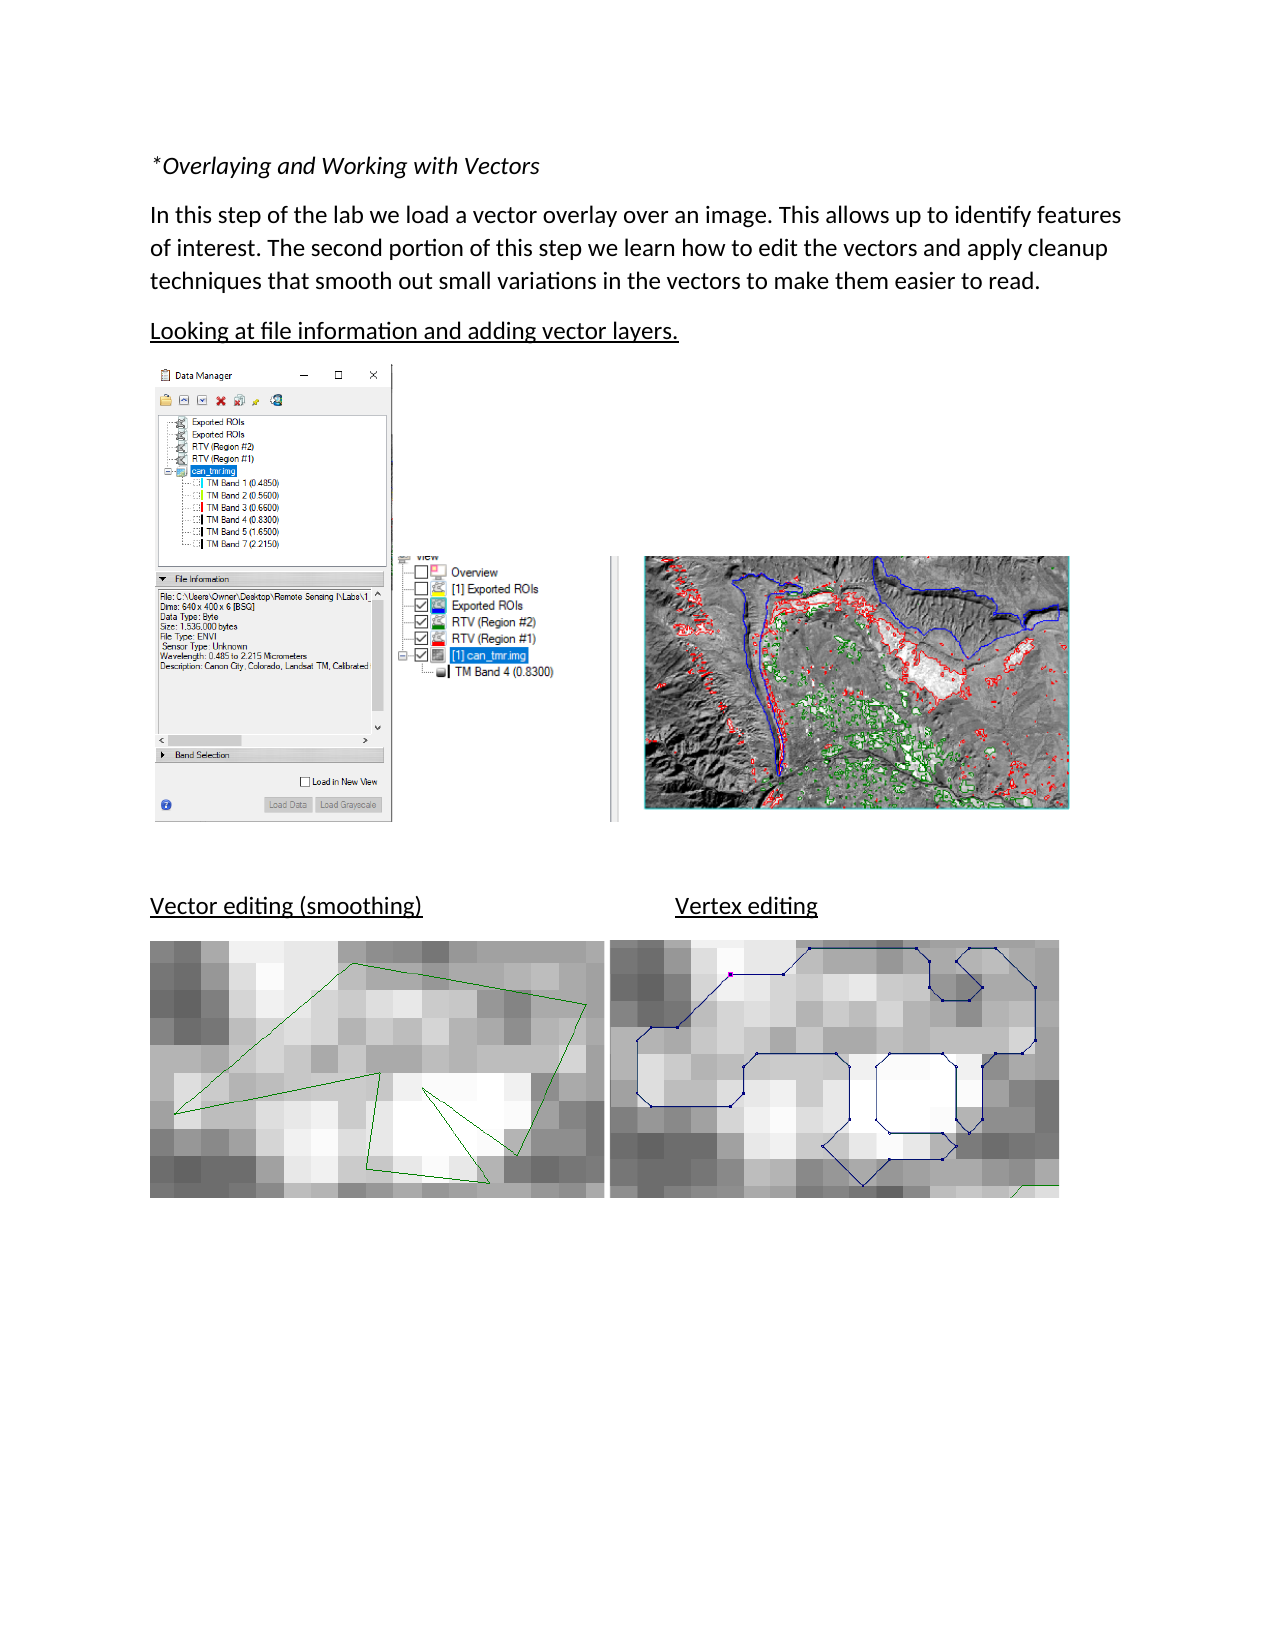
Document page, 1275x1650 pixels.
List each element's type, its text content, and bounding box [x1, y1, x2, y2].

text Vector editing (smoothing) Vertex editing [150, 891, 1125, 921]
picture [155, 364, 393, 822]
picture [150, 941, 605, 1198]
picture [397, 556, 1100, 822]
text Looking at file information and adding vector layers. [150, 315, 1125, 346]
picture [609, 940, 1060, 1198]
text In this step of the lab we load a vector overlay over an image. This allows up to identify features of interest. The second portion of this step we learn how to edit the vectors and apply cleanup techniques that smooth out small variations in the vectors to make them easier to read. [150, 199, 1125, 296]
text *Overlaying and Working with Vectors [150, 150, 1125, 181]
